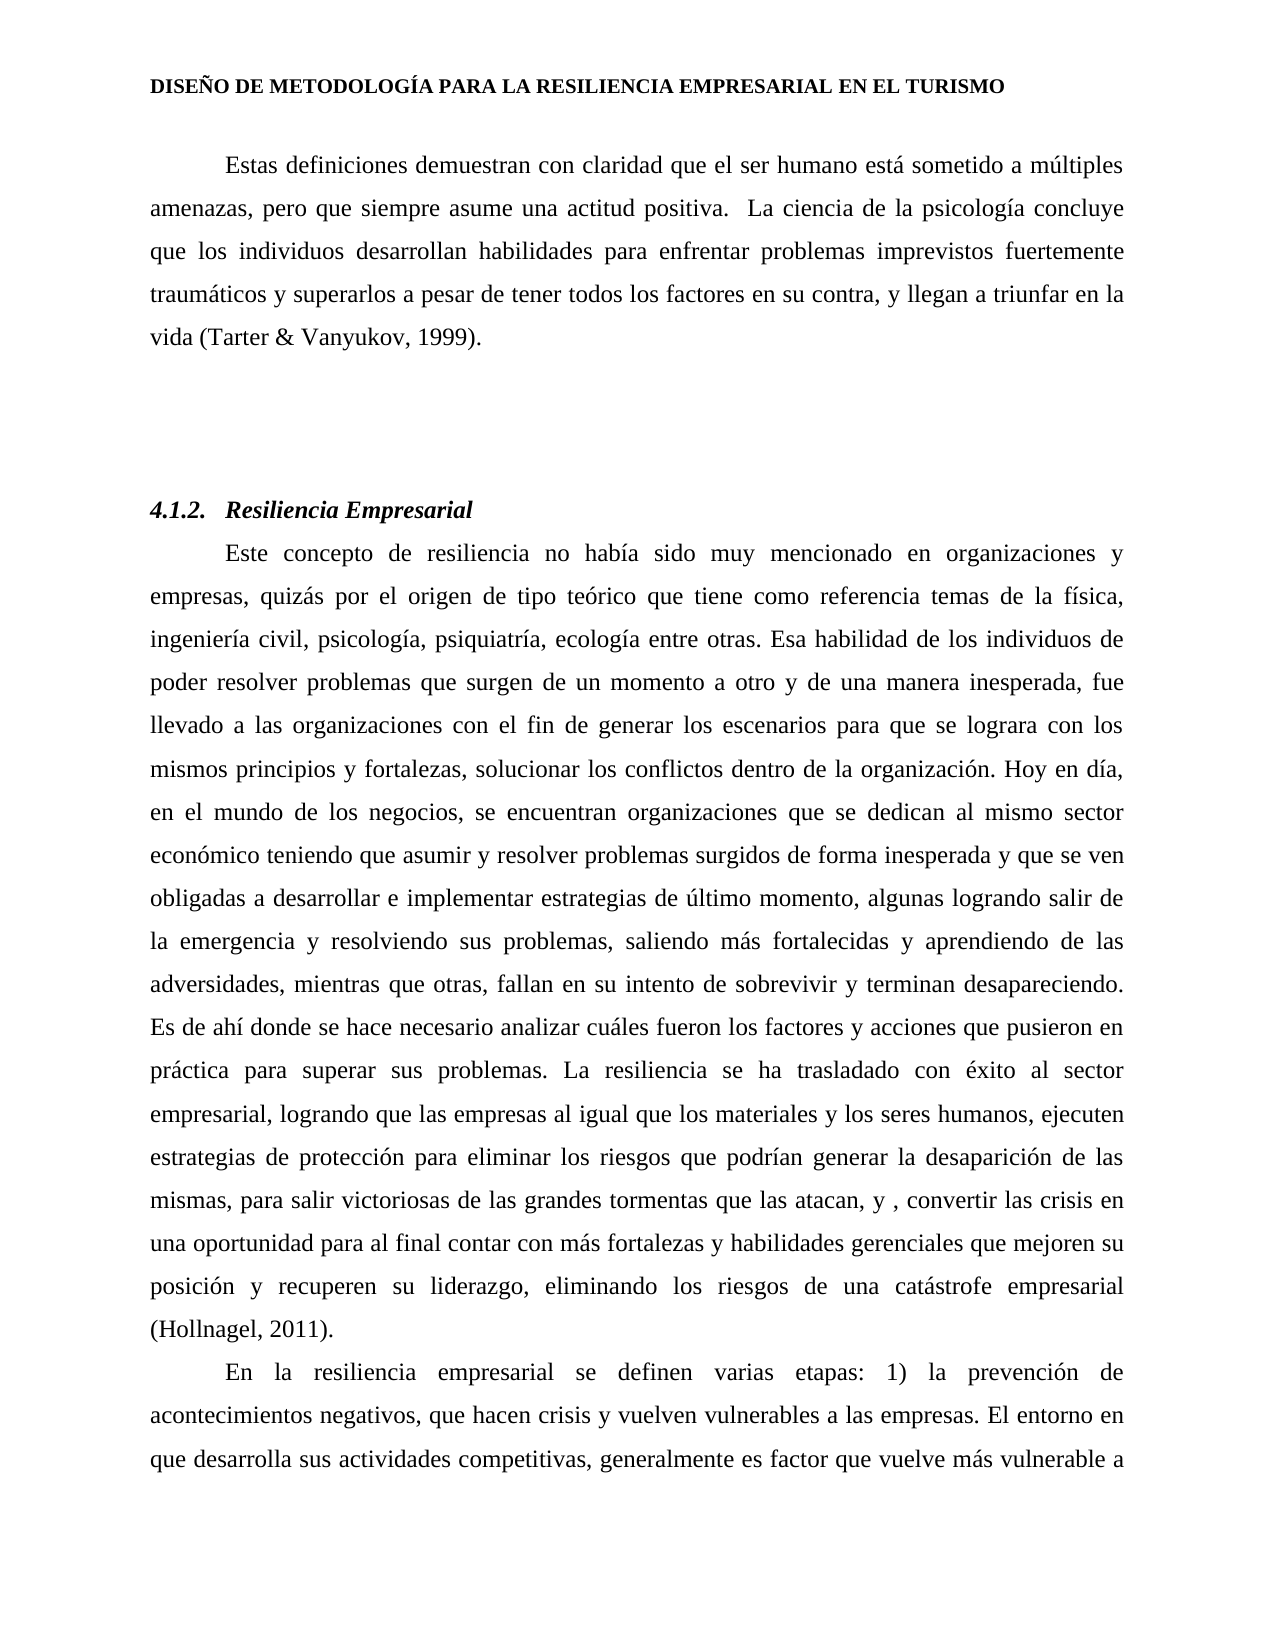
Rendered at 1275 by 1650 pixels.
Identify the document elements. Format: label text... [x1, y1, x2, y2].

text Este concepto de resiliencia no había sido muy mencionado en organizaciones y empresas, quizás por el origen de tipo teórico que tiene como referencia temas de la física, ingeniería civil, psicología, psiquiatría, ecología entre otras. Esa habilidad de los individuos de poder resolver problemas que surgen de un momento a otro y de una manera inesperada, fue llevado a las organizaciones con el fin de generar los escenarios para que se lograra con los mismos principios y fortalezas, solucionar los conflictos dentro de la organización. Hoy en día, en el mundo de los negocios, se encuentran organizaciones que se dedican al mismo sector económico teniendo que asumir y resolver problemas surgidos de forma inesperada y que se ven obligadas a desarrollar e implementar estrategias de último momento, algunas logrando salir de la emergencia y resolviendo sus problemas, saliendo más fortalecidas y aprendiendo de las adversidades, mientras que otras, fallan en su intento de sobrevivir y terminan desapareciendo. Es de ahí donde se hace necesario analizar cuáles fueron los factores y acciones que pusieron en práctica para superar sus problemas. La resiliencia se ha trasladado con éxito al sector empresarial, logrando que las empresas al igual que los materiales y los seres humanos, ejecuten estrategias de protección para eliminar los riesgos que podrían generar la desaparición de las mismas, para salir victoriosas de las grandes tormentas que las atacan, y , convertir las crisis en una oportunidad para al final contar con más fortalezas y habilidades gerenciales que mejoren su posición y recuperen su liderazgo, eliminando los riesgos de una catástrofe empresarial (Hollnagel, 2011). [150, 538, 1125, 1343]
list Resiliencia Empresarial [150, 495, 1125, 524]
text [150, 1357, 1125, 1472]
text Estas definiciones demuestran con claridad que el ser humano está sometido a múltiples amenazas, pero que siempre asume una actitud positiva. La ciencia de la psicología concluye que los individuos desarrollan habilidades para enfrentar problemas imprevistos fuertemente traumáticos y superarlos a pesar de tener todos los factores en su contra, y llegan a triunfar en la vida (Tarter & Vanyukov, 1999). [150, 150, 1125, 351]
